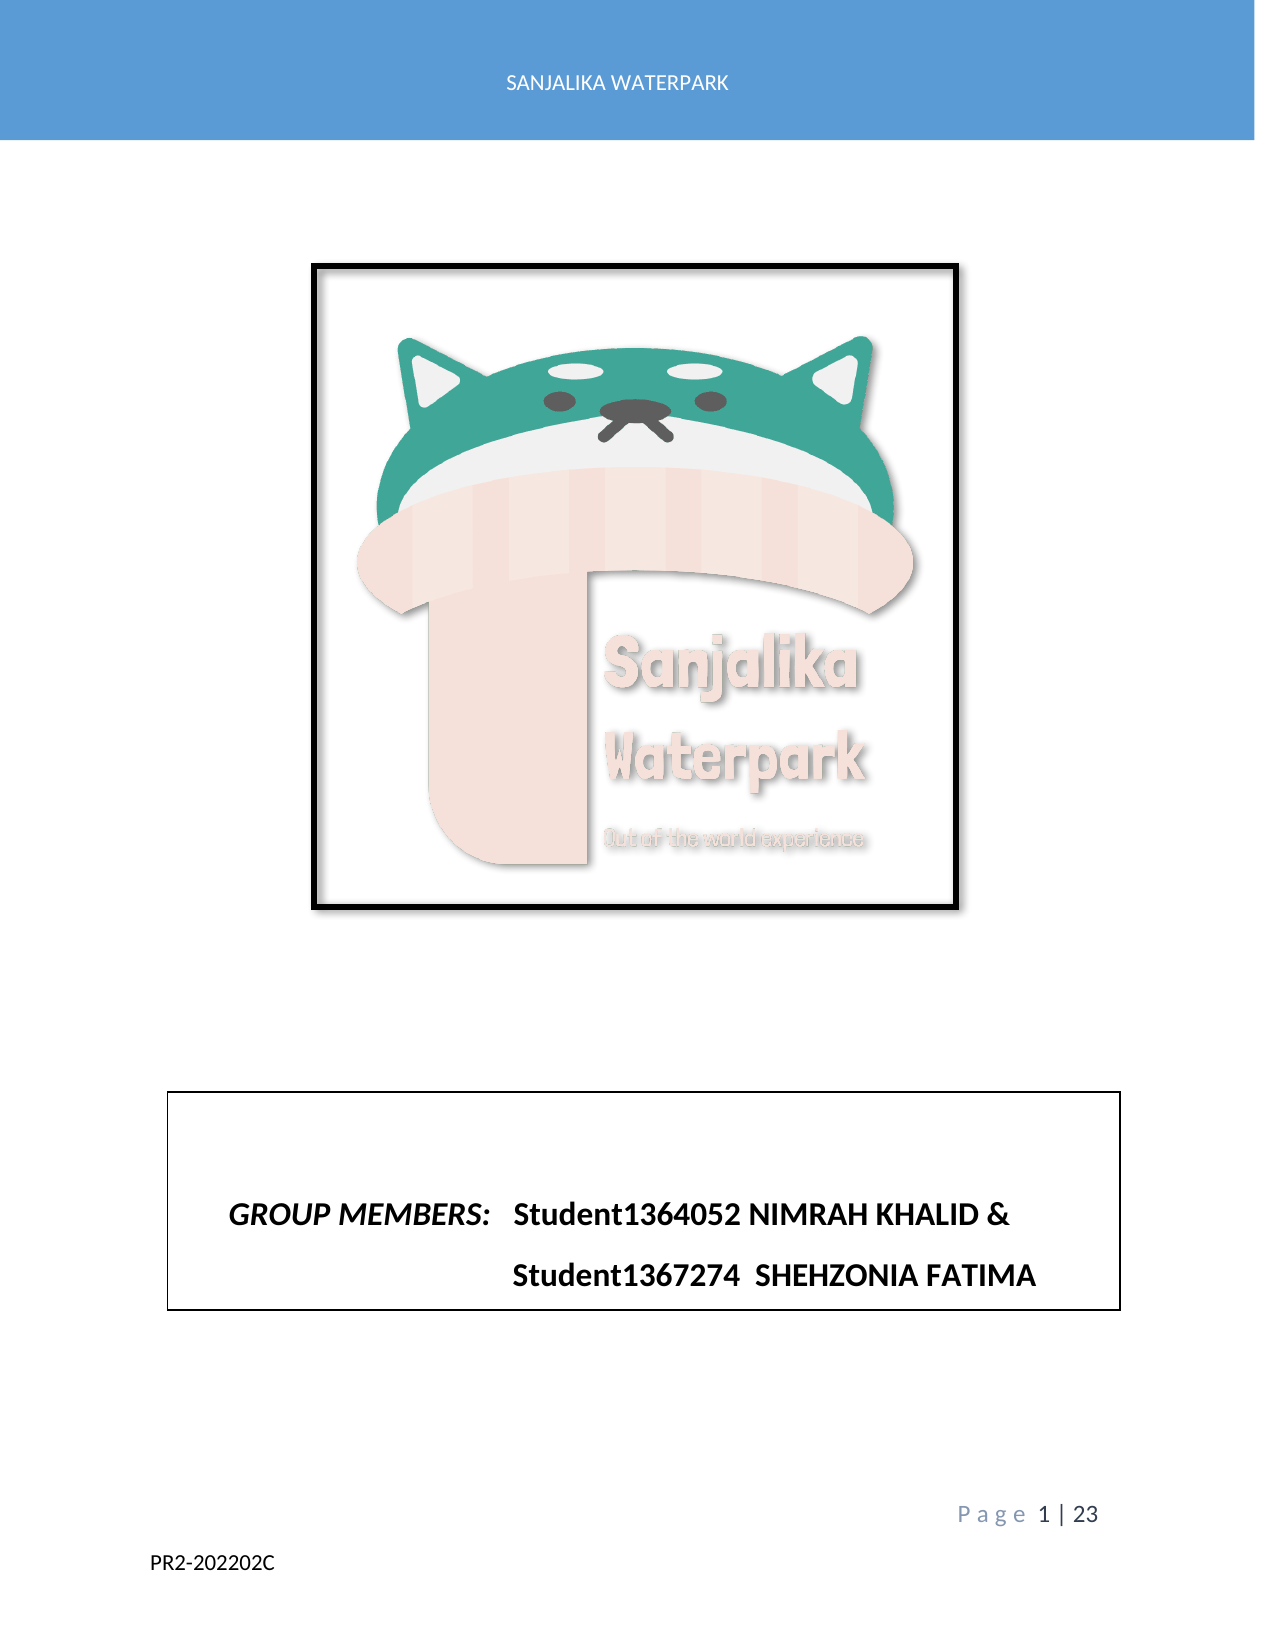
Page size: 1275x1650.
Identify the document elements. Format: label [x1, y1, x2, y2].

picture [317, 269, 953, 904]
